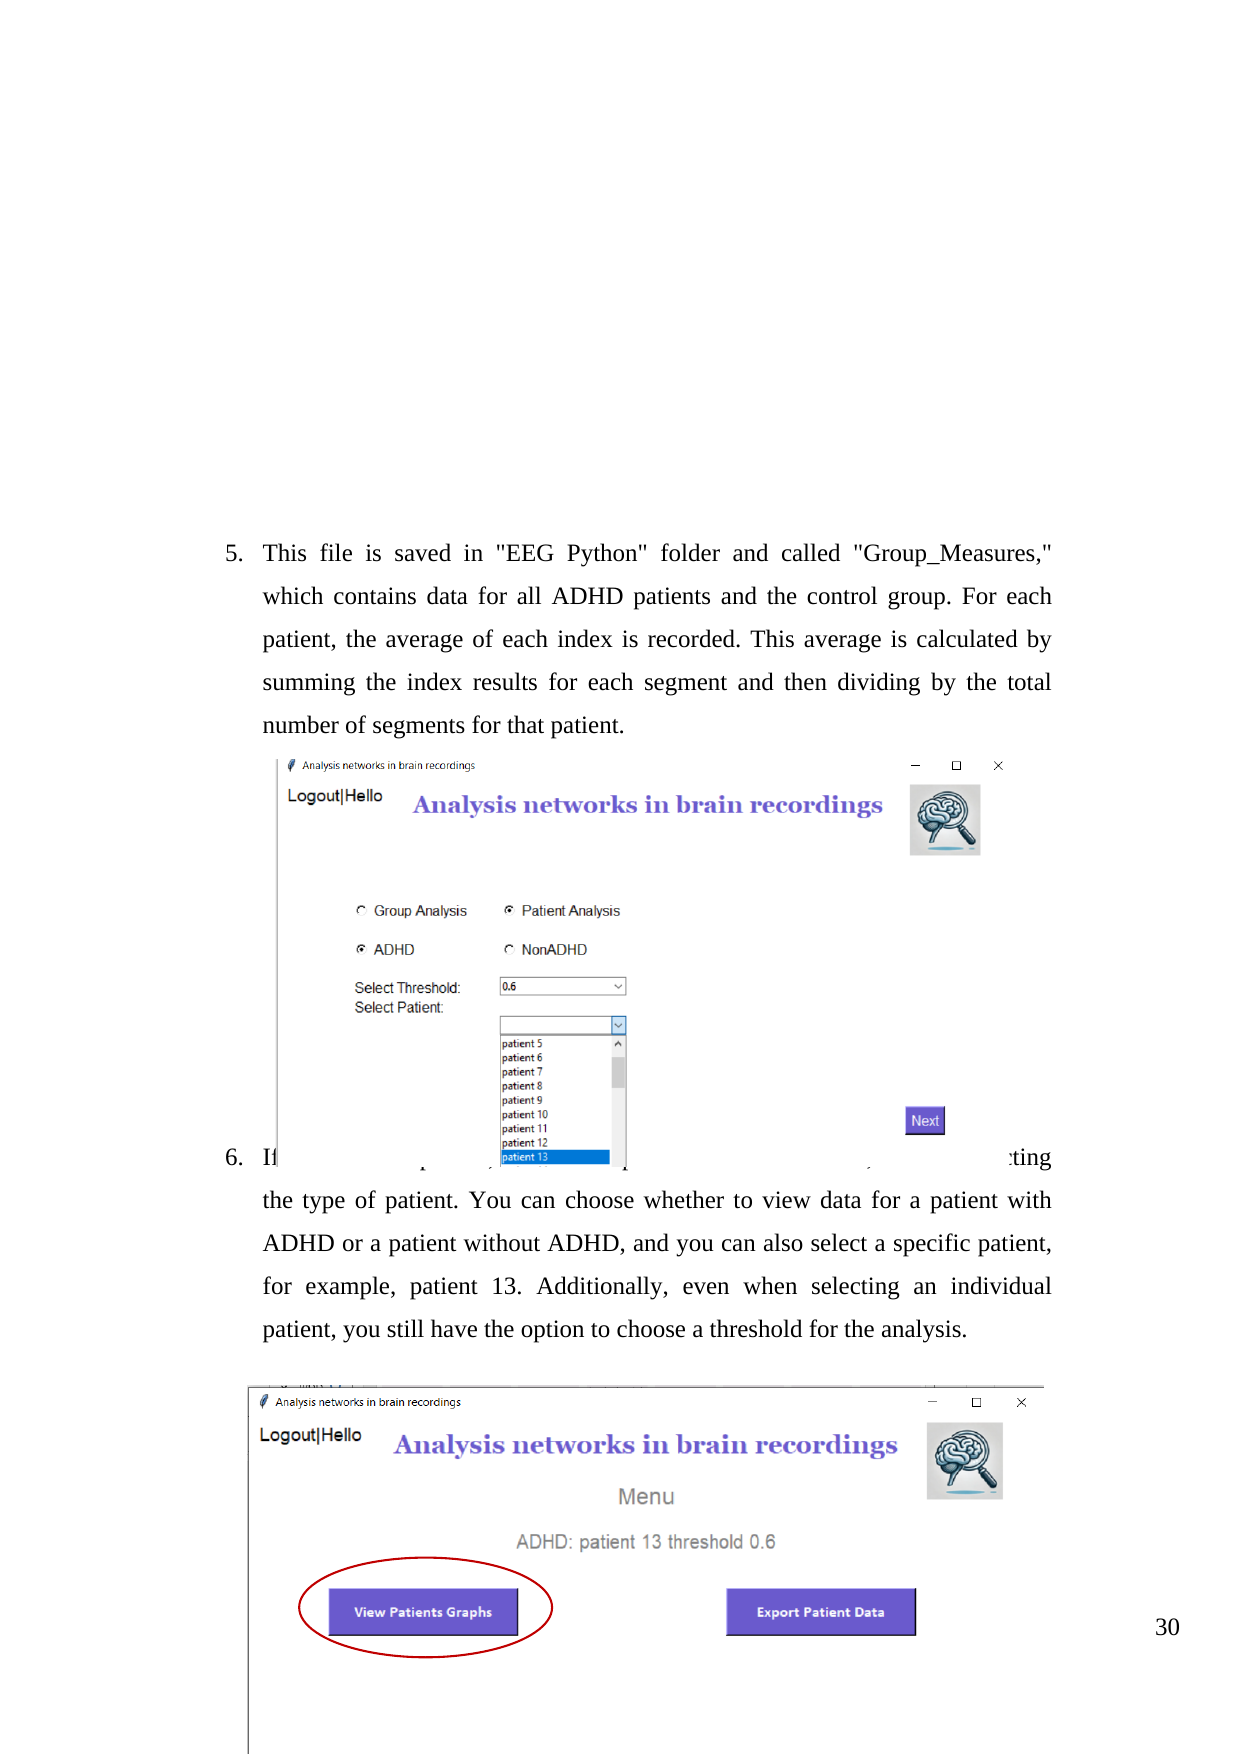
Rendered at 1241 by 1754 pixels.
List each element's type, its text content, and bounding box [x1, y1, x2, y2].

picture [275, 759, 1010, 1167]
list If we choose a patient, additional options become available, such as selecting the type of patient. You can choose whether to view data for a patient with ADHD or a patient without ADHD, and you can also select a specific patient, for example, patient 13. Additionally, even when selecting an individual patient, you still have the option to choose a threshold for the analysis. [225, 1142, 1053, 1343]
list This file is saved in "EEG Python" folder and called "Group_Measures," which contains data for all ADHD patients and the control group. For each patient, the average of each index is recorded. This average is calculated by summing the index results for each segment and then dividing by the total number of segments for that patient. [225, 538, 1053, 739]
picture [247, 1385, 1044, 1754]
